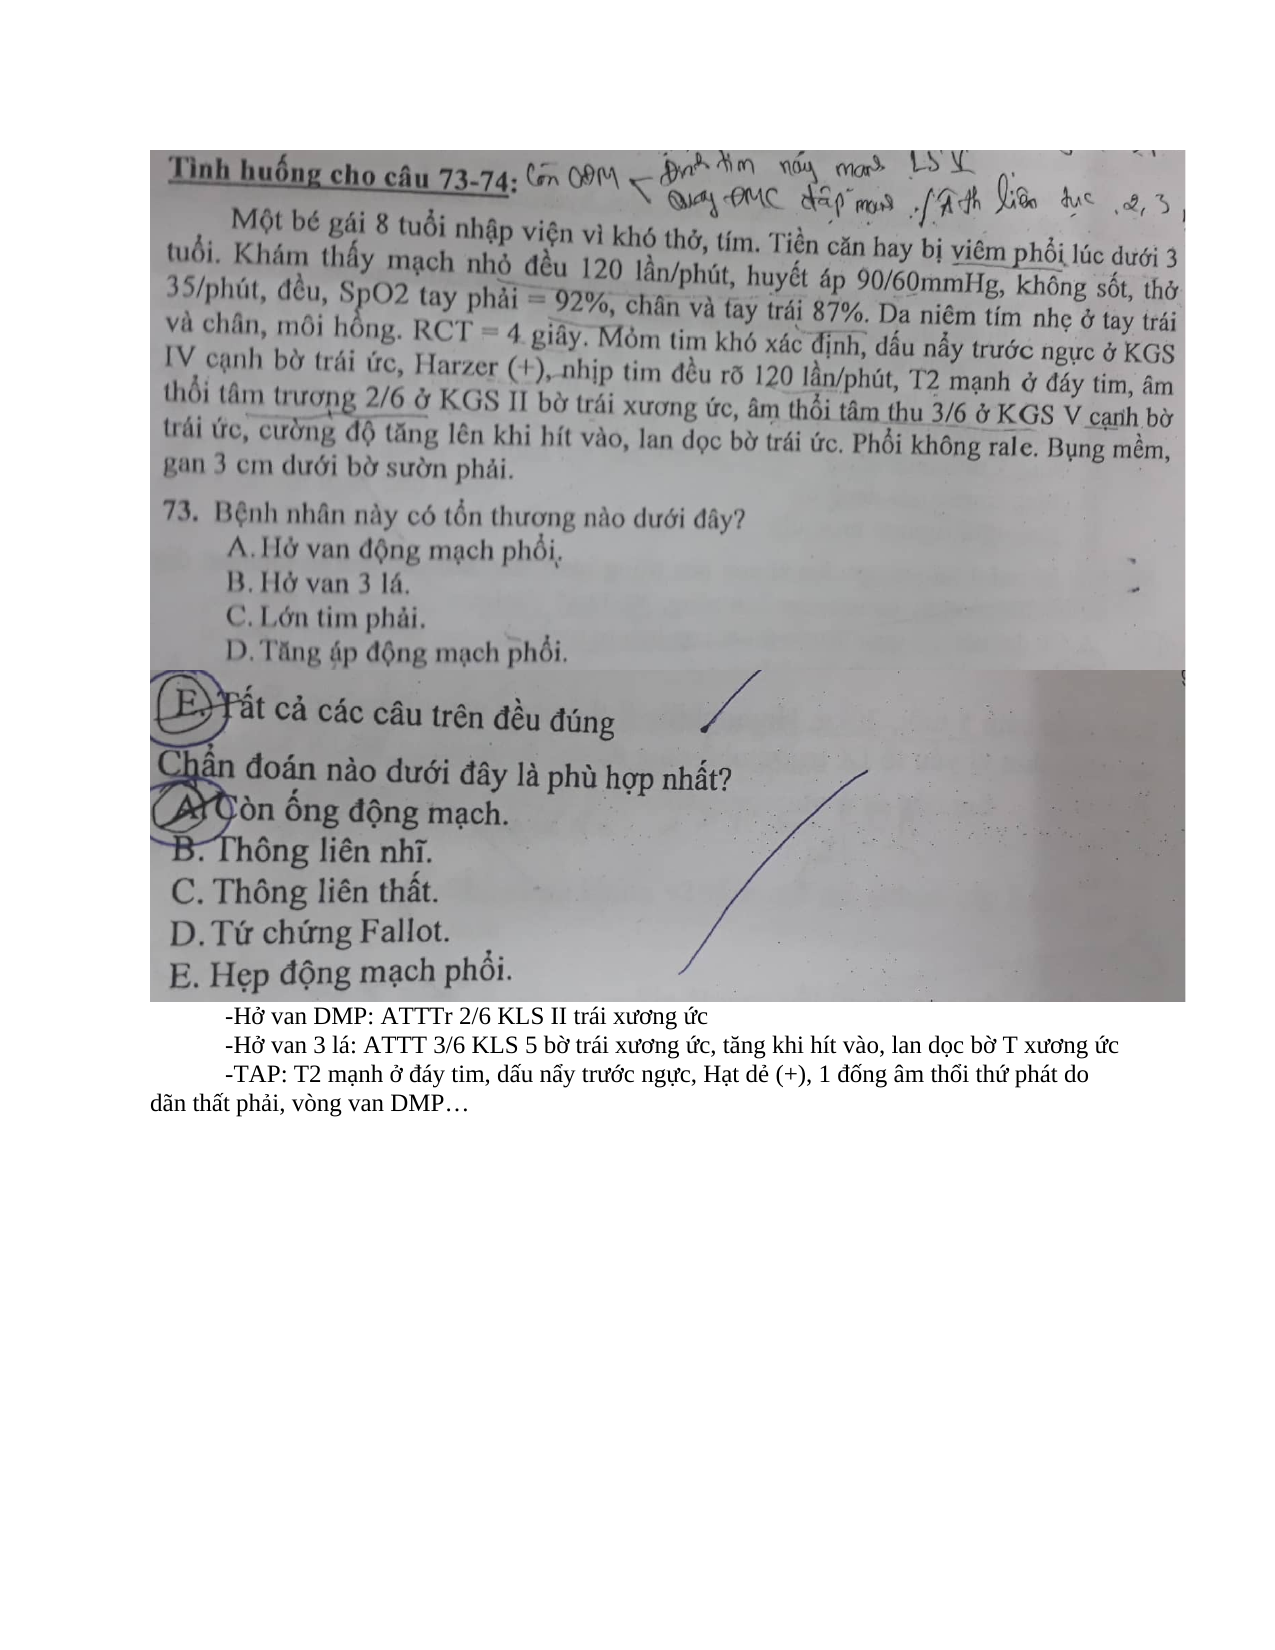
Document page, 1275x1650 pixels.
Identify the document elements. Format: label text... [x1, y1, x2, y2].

text -Hở van 3 lá: ATTT 3/6 KLS 5 bờ trái xương ức, tăng khi hít vào, lan dọc bờ T xương ức [150, 1030, 1125, 1059]
text -TAP: T2 mạnh ở đáy tim, dấu nẩy trước ngực, Hạt dẻ (+), 1 đống âm thổi thứ phát do dãn thất phải, vòng van DMP… [150, 1059, 1125, 1116]
text -Hở van DMP: ATTTr 2/6 KLS II trái xương ức [150, 1002, 1125, 1030]
picture [150, 150, 1186, 1002]
